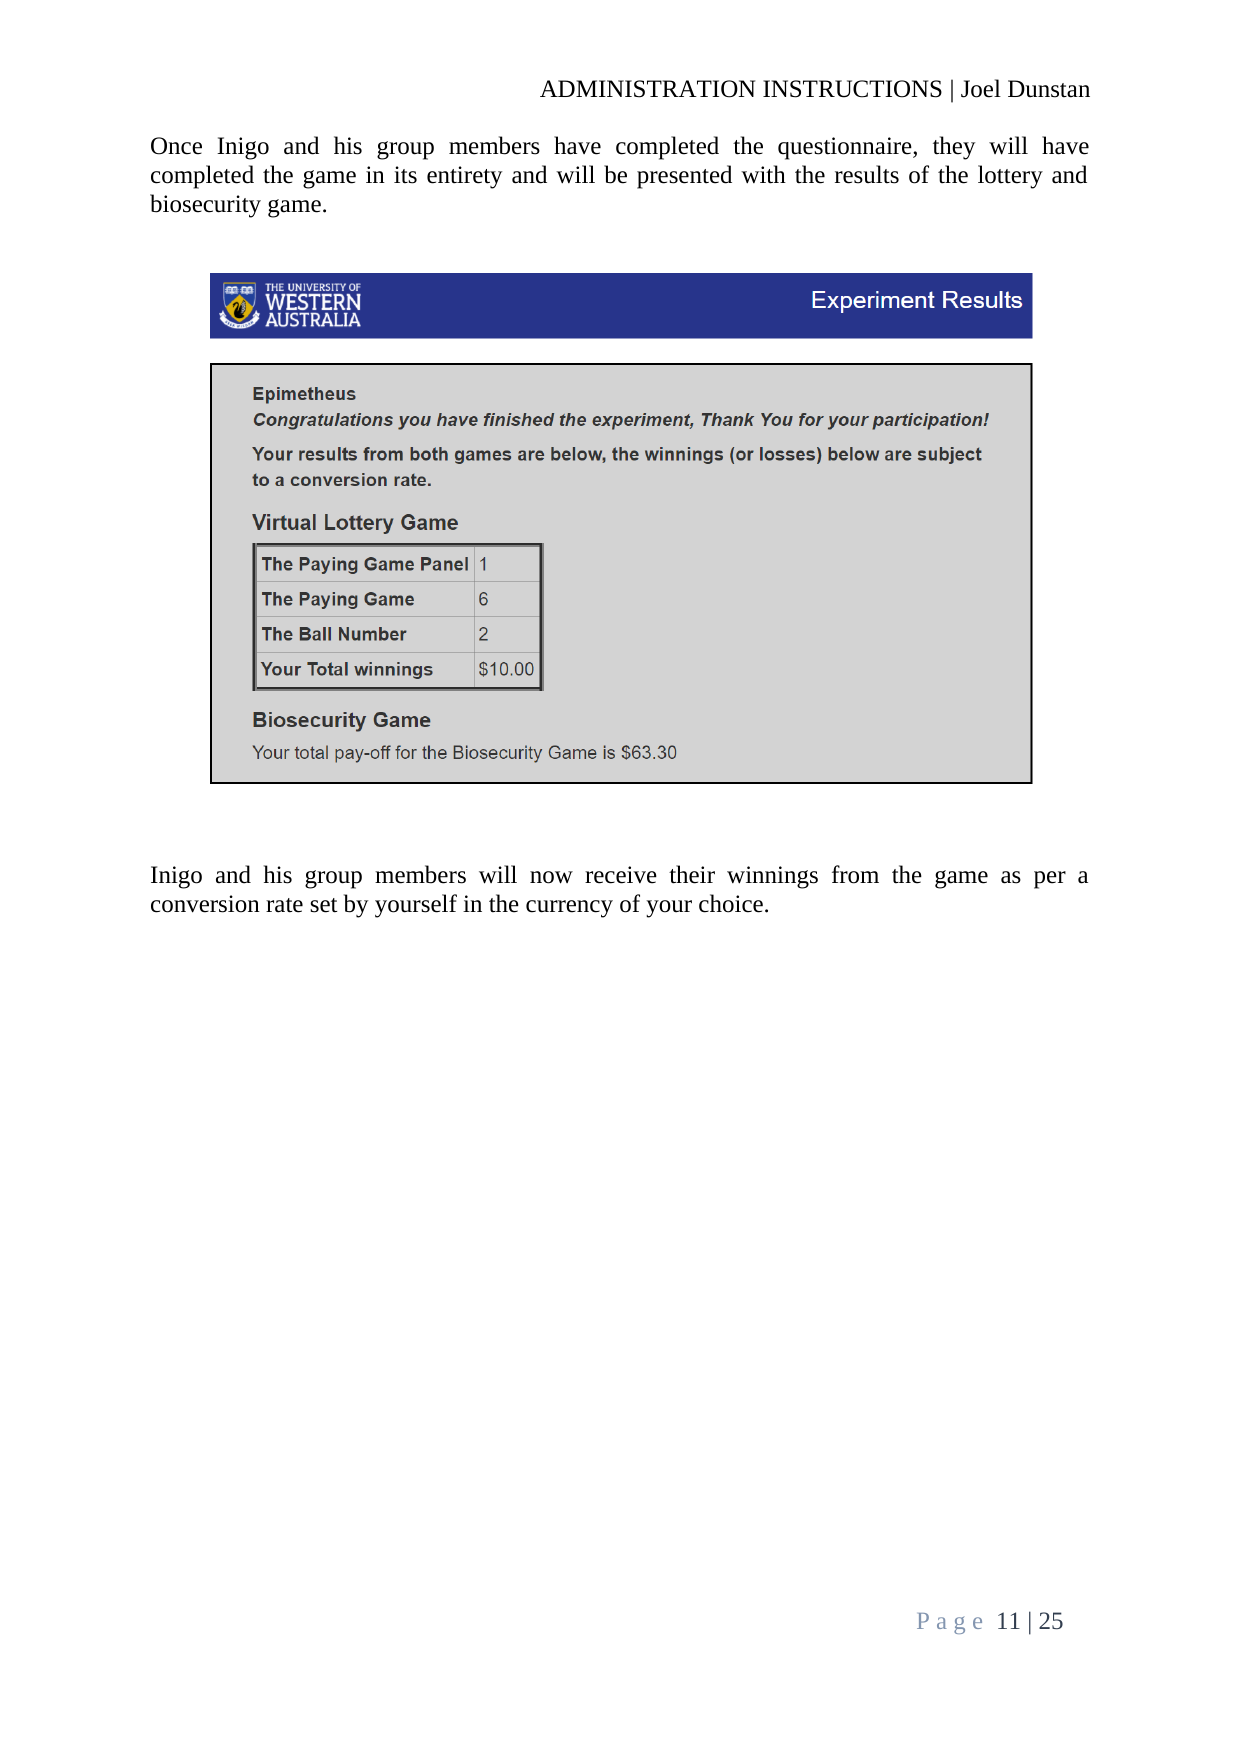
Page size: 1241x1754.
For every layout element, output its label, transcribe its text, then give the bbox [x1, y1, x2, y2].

text Once Inigo and his group members have completed the questionnaire, they will have completed the game in its entirety and will be presented with the results of the lottery and biosecurity game. [150, 131, 1090, 217]
picture [150, 233, 1091, 844]
text Inigo and his group members will now receive their winnings from the game as per a conversion rate set by yourself in the currency of your choice. [150, 844, 1090, 918]
